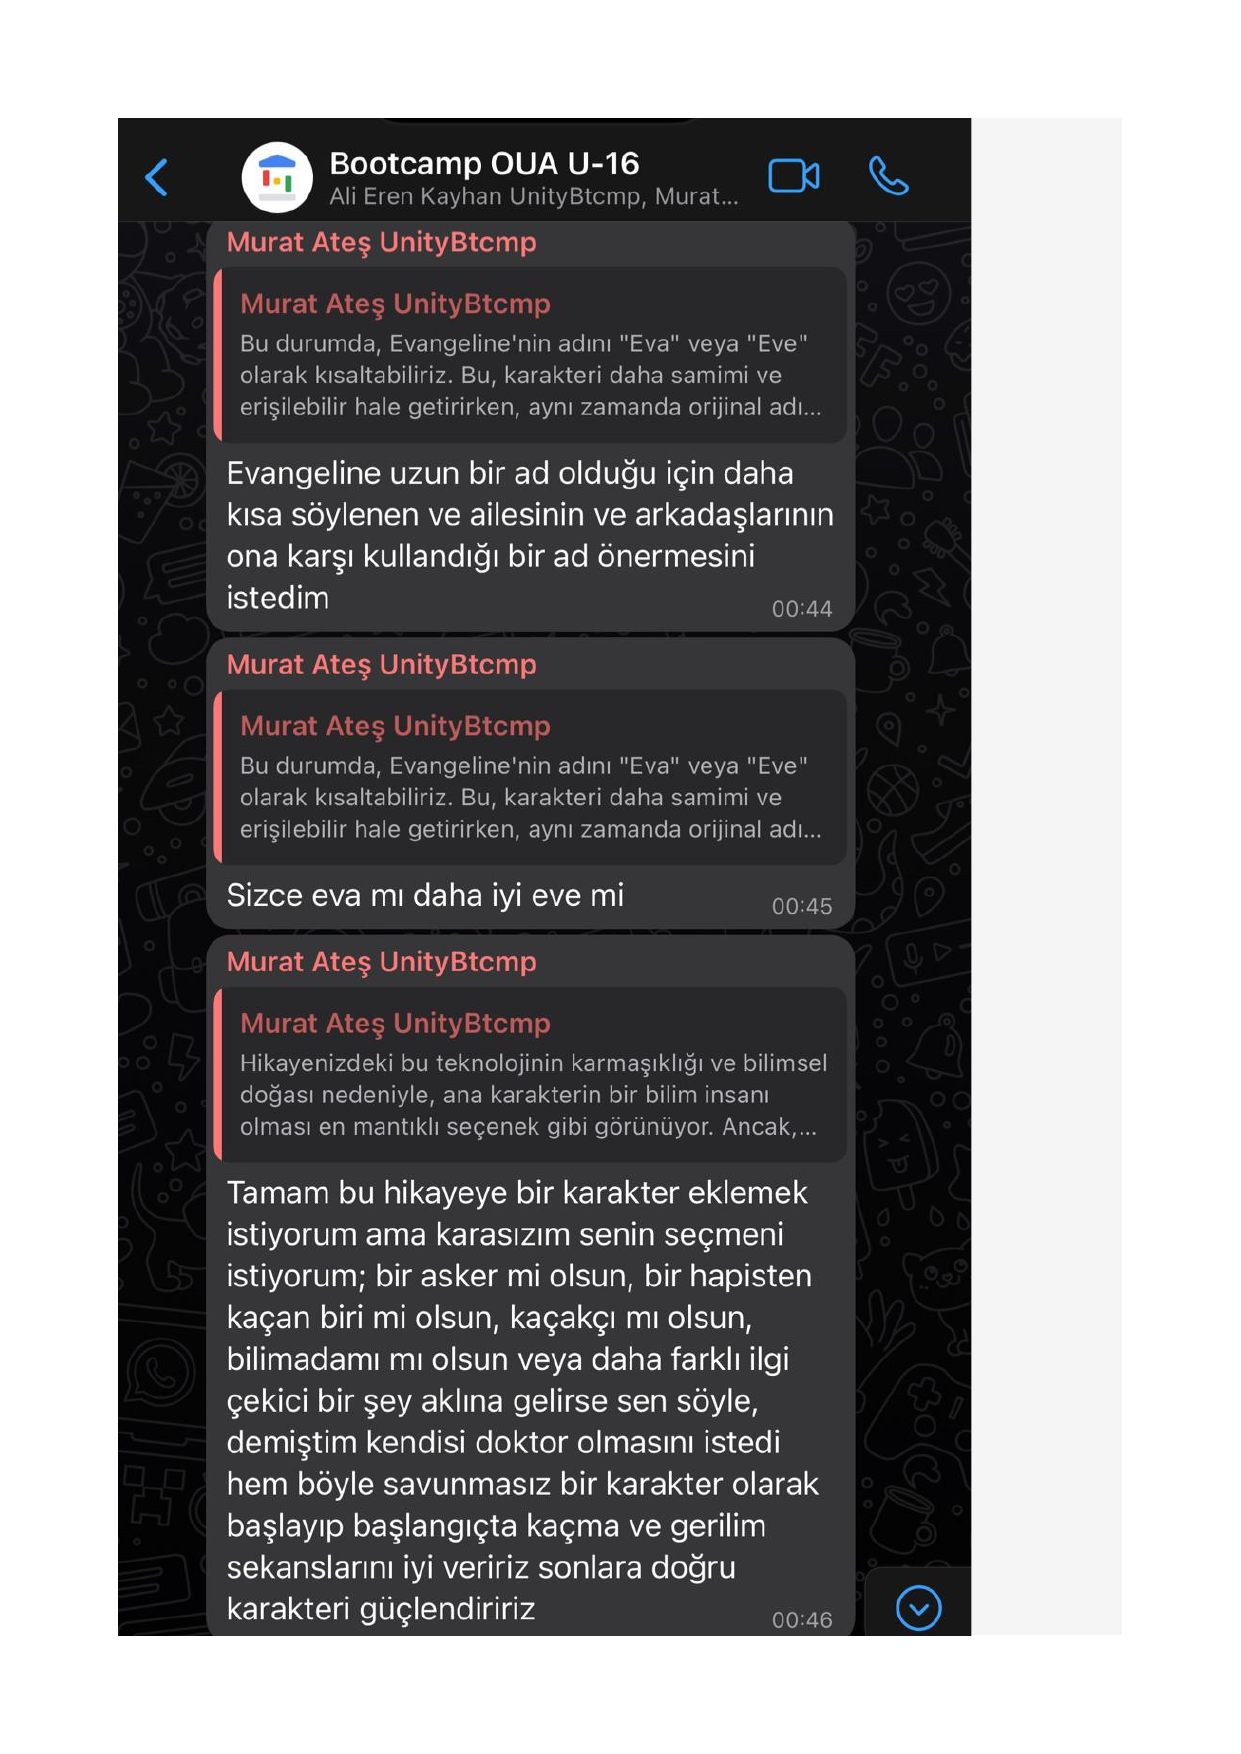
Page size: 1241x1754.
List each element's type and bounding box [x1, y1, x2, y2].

picture [118, 118, 972, 1636]
